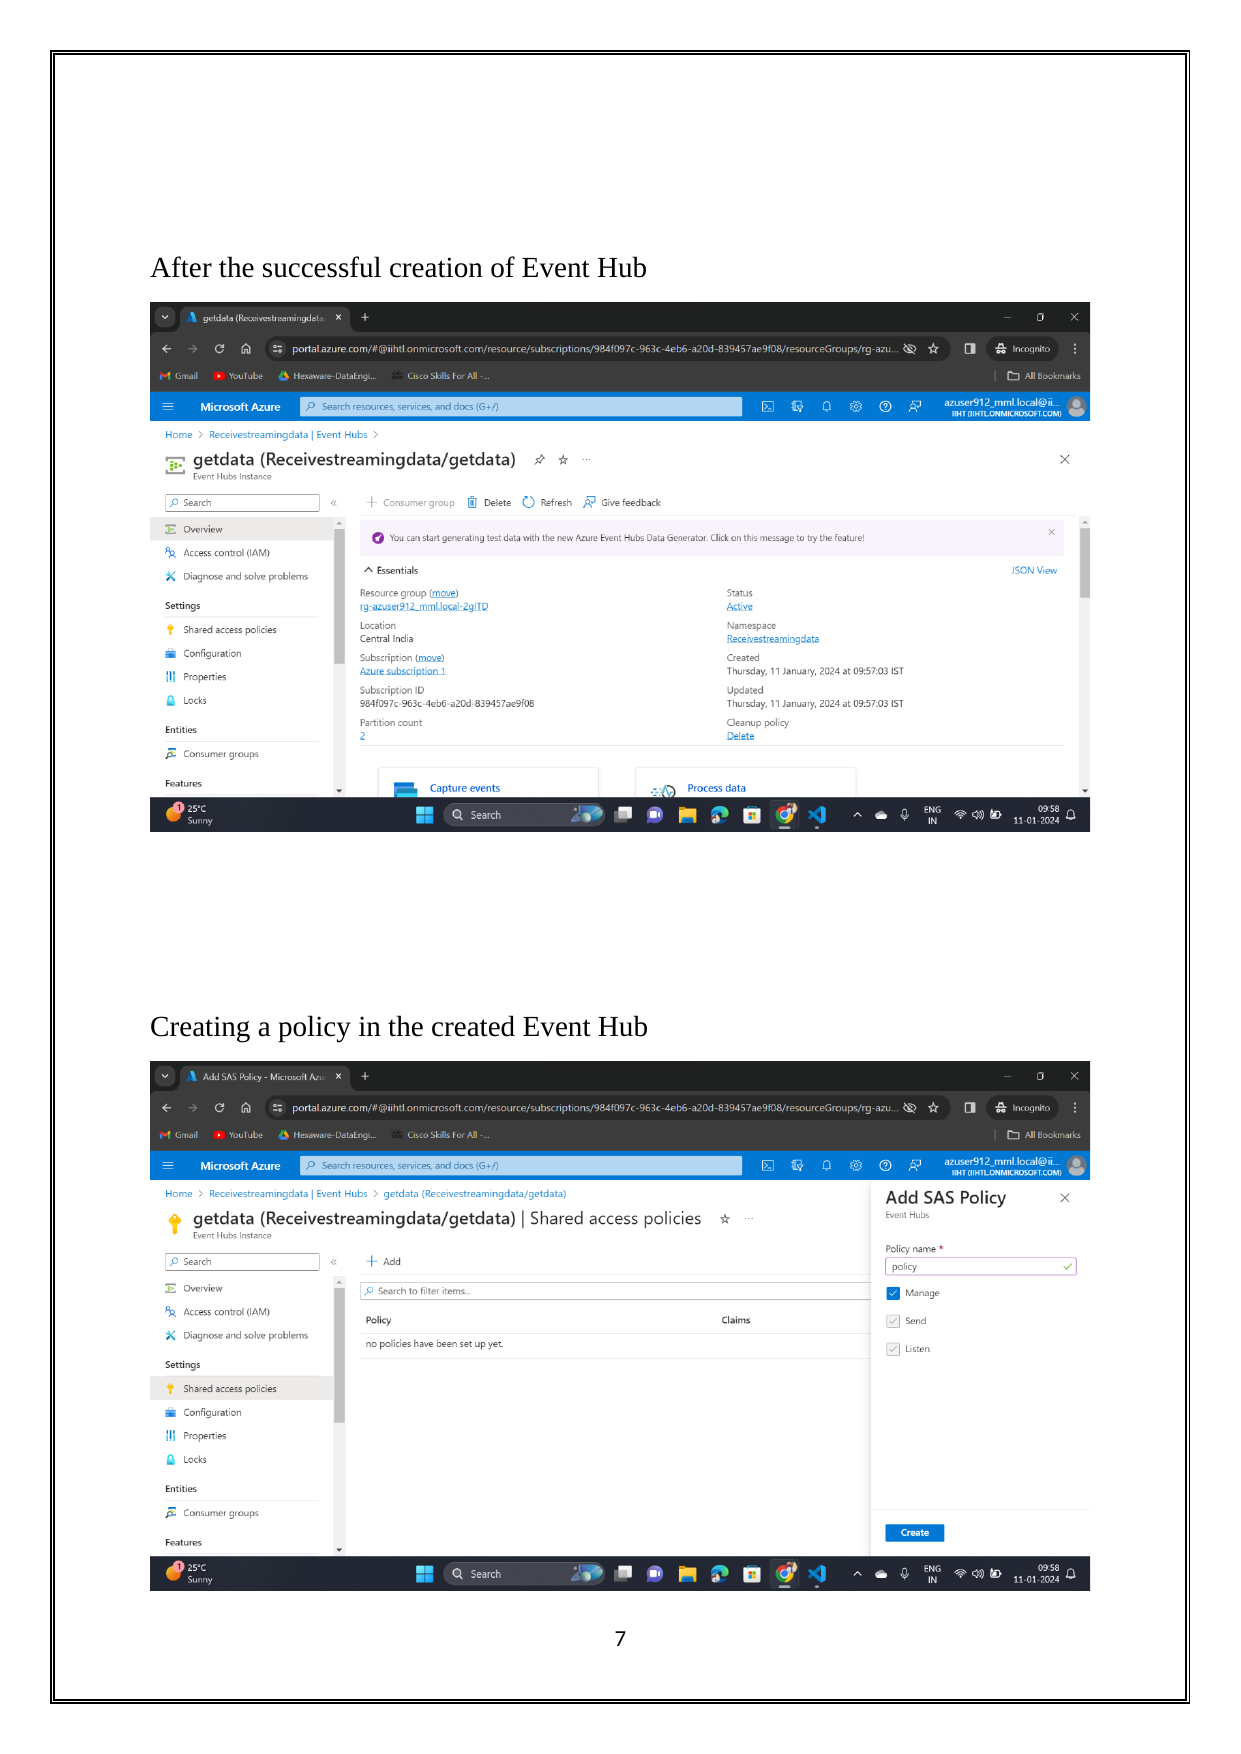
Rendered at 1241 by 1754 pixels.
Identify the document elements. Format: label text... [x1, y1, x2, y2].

text After the successful creation of Event Hub [150, 250, 1090, 283]
picture [150, 1061, 1091, 1591]
picture [150, 302, 1091, 832]
text Creating a policy in the created Event Hub [150, 1009, 1090, 1042]
